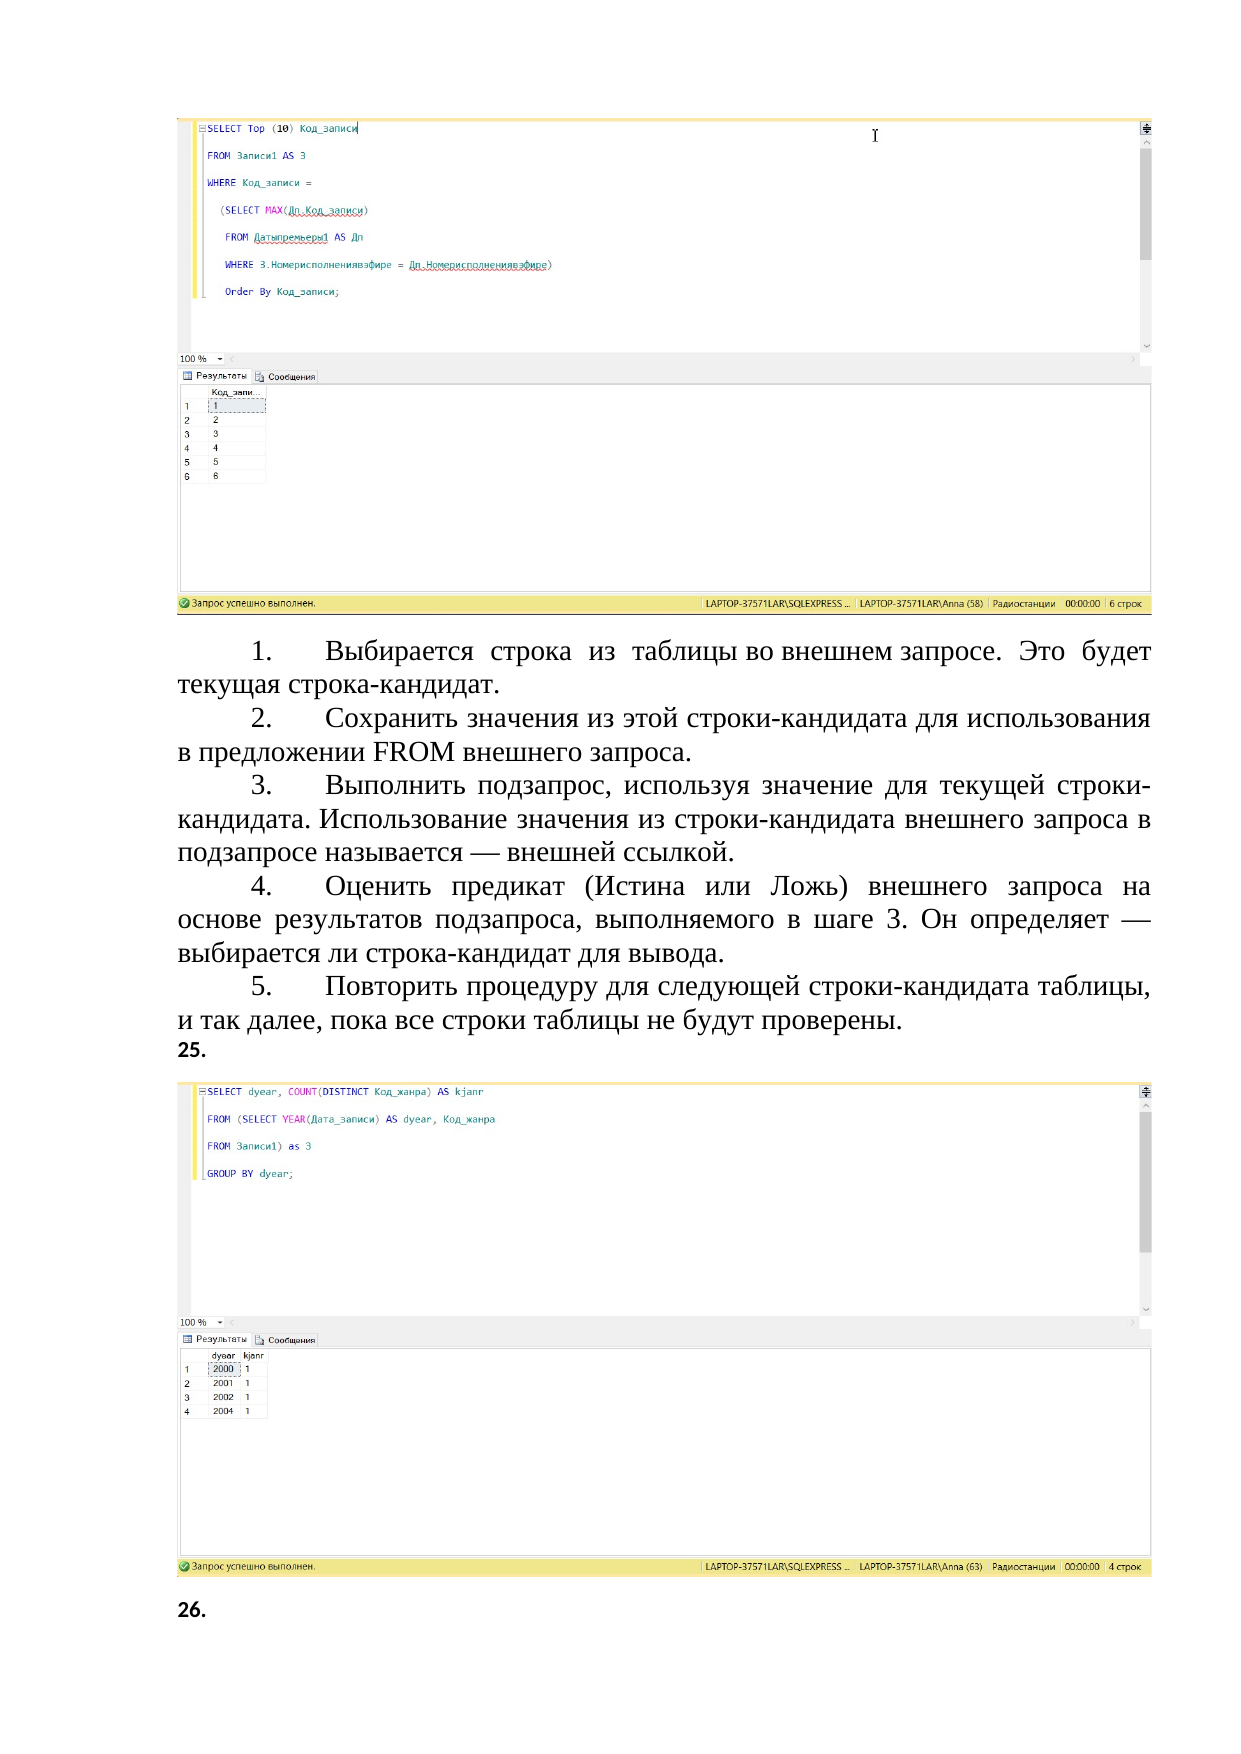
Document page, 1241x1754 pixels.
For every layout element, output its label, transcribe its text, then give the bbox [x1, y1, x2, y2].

picture [177, 118, 1152, 615]
list Выполнить подзапрос, используя значение для текущей строки-кандидата. Использование значения из строки-кандидата внешнего запроса в подзапросе называется — внешней ссылкой. [177, 767, 1152, 868]
picture [177, 1082, 1152, 1577]
list Оценить предикат (Истина или Ложь) внешнего запроса на основе результатов подзапроса, выполняемого в шаге 3. Он определяет — выбирается ли строка-кандидат для вывода. [177, 868, 1152, 968]
list Сохранить значения из этой строки-кандидата для использования в предложении FROM внешнего запроса. [177, 700, 1152, 767]
list Повторить процедуру для следующей строки-кандидата таблицы, и так далее, пока все строки таблицы не будут проверены. [177, 968, 1152, 1036]
text 25. [177, 1036, 1152, 1064]
list Выбирается строка из таблицы во внешнем запросе. Это будет текущая строка-кандидат. [177, 633, 1152, 700]
text 26. [177, 1595, 1152, 1623]
